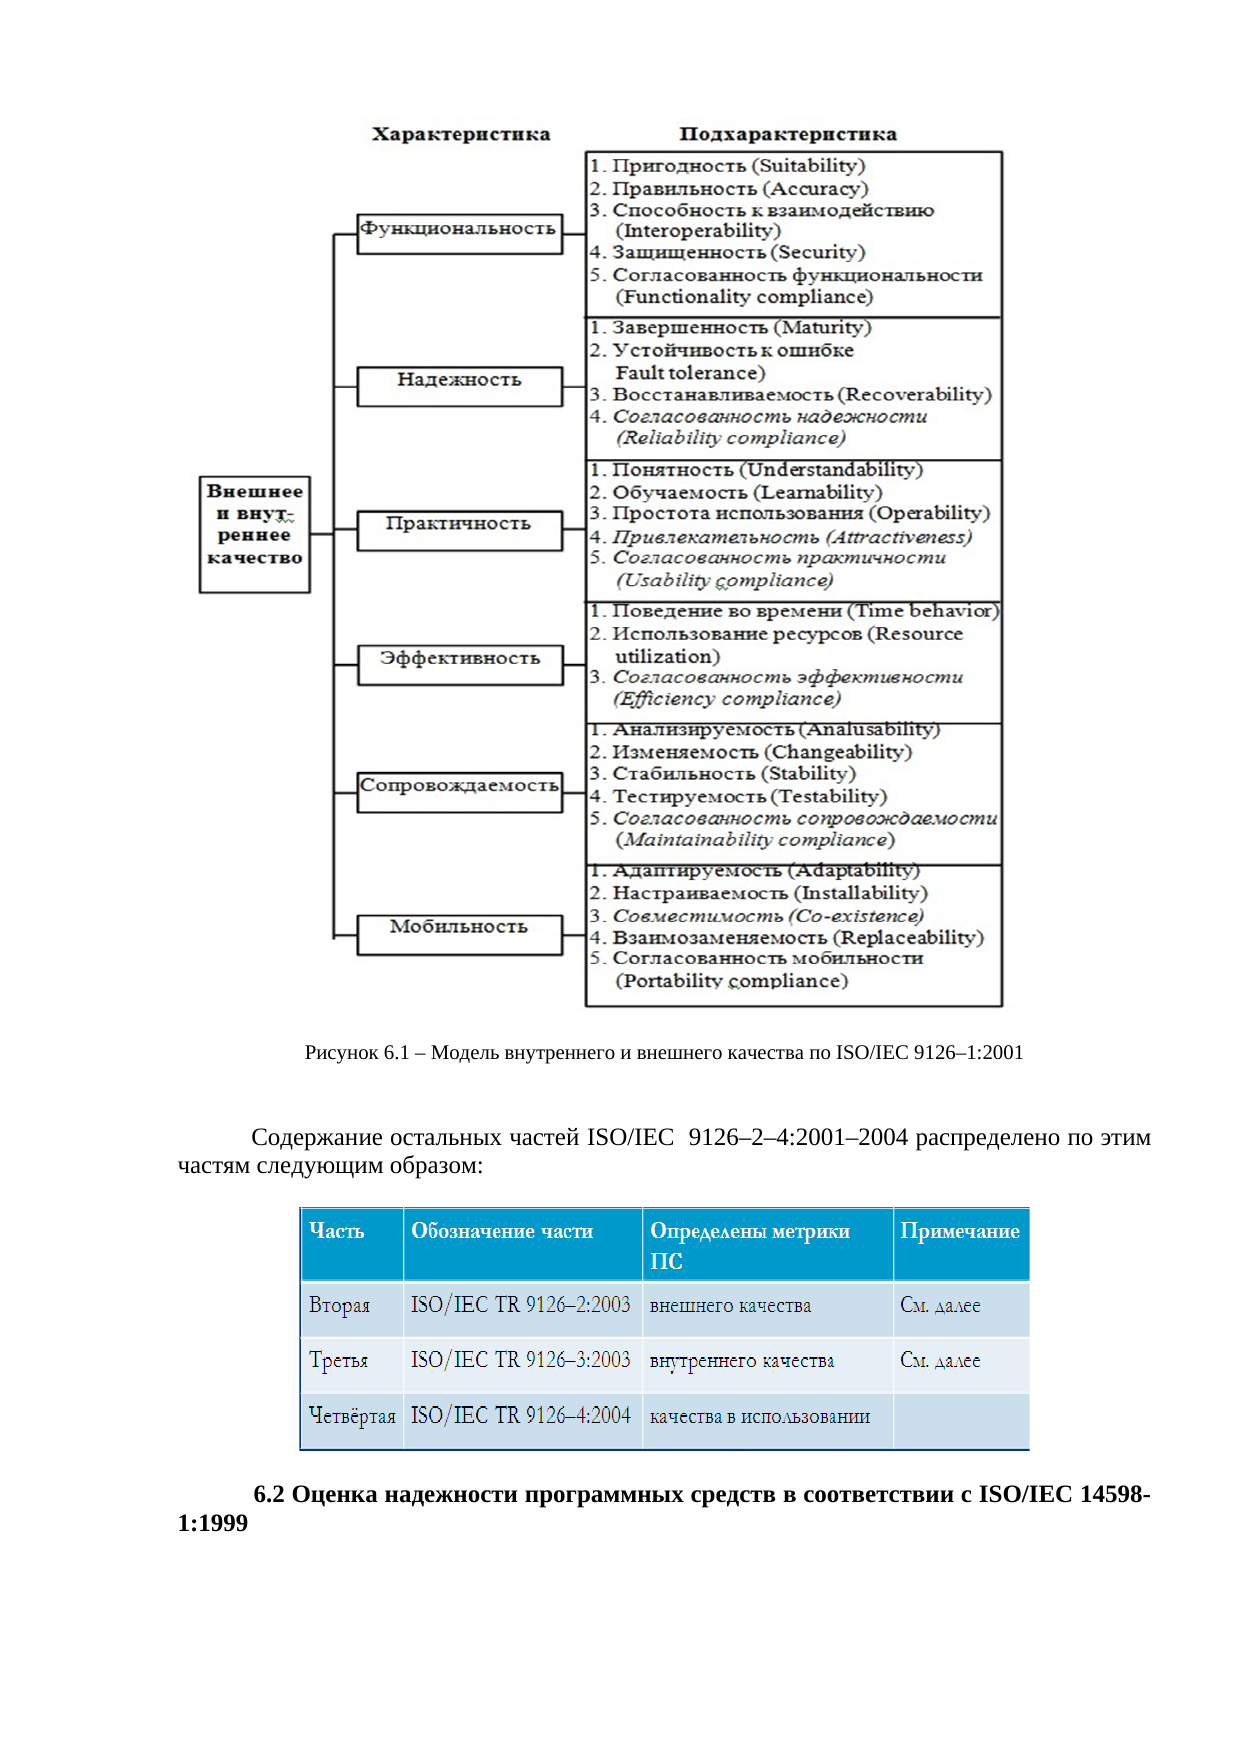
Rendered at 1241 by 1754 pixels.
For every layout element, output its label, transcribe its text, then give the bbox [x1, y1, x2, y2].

picture [299, 1207, 1030, 1451]
picture [177, 118, 1032, 1012]
text 6.2 Оценка надежности программных средств в соответствии с ISO/IEC 14598-1:1999 [177, 1479, 1152, 1536]
text Рисунок 6.1 – Модель внутреннего и внешнего качества по ISO/IEC 9126–1:2001 [177, 1040, 1152, 1064]
text Содержание остальных частей ISO/IEC 9126–2–4:2001–2004 распределено по этим частям следующим образом: [177, 1122, 1152, 1179]
